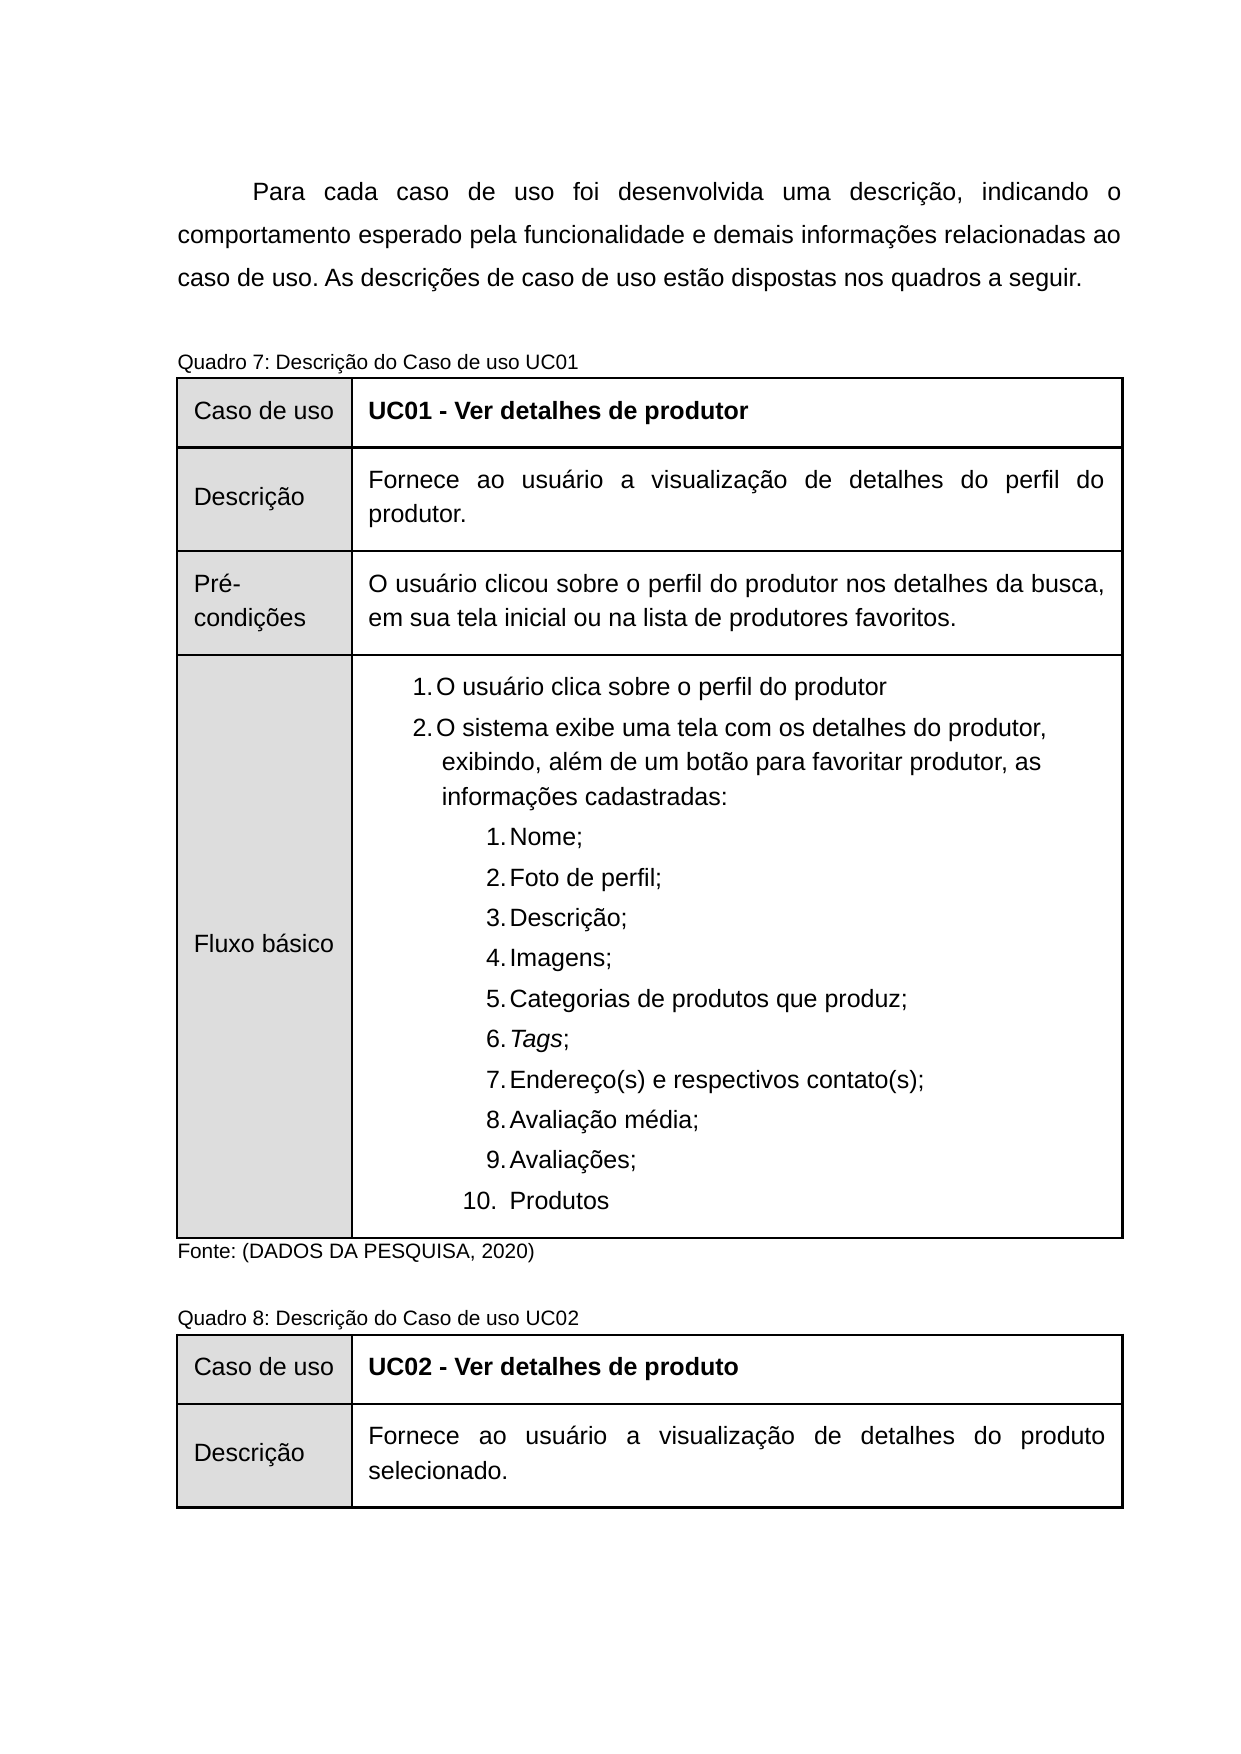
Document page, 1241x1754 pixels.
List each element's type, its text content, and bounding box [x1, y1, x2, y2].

table_cell Descrição [178, 1405, 351, 1506]
table_cell Pré-condições [178, 552, 351, 654]
table_cell Fluxo básico [178, 656, 351, 1237]
table_header Caso de uso [178, 1336, 351, 1403]
text Fonte: (DADOS DA PESQUISA, 2020) [177, 1239, 1122, 1263]
table_cell O usuário clicou sobre o perfil do produtor nos detalhes da busca, em sua tela inicial ou na lista de produtores favoritos. [353, 552, 1121, 654]
table_cell Fornece ao usuário a visualização de detalhes do produto selecionado. [353, 1405, 1121, 1506]
text Quadro 8: Descrição do Caso de uso UC02 [177, 1306, 1122, 1330]
table_header Caso de uso [178, 379, 351, 446]
table_header UC02 - Ver detalhes de produto [353, 1336, 1121, 1403]
table_cell Descrição [178, 449, 351, 550]
table_cell O usuário clica sobre o perfil do produtor O sistema exibe uma tela com os detalhes do produtor, exibindo, além de um botão para favoritar produtor, as informações cadastradas: Nome; Foto de perfil; Descrição; Imagens; Categorias de produtos que produz; Tags; Endereço(s) e respectivos contato(s); Avaliação média; Avaliações; Produtos [353, 656, 1121, 1237]
text Para cada caso de uso foi desenvolvida uma descrição, indicando o comportamento esperado pela funcionalidade e demais informações relacionadas ao caso de uso. As descrições de caso de uso estão dispostas nos quadros a seguir. [177, 177, 1122, 292]
text Quadro 7: Descrição do Caso de uso UC01 [177, 350, 1122, 374]
table_header UC01 - Ver detalhes de produtor [353, 379, 1121, 446]
table_cell Fornece ao usuário a visualização de detalhes do perfil do produtor. [353, 449, 1121, 550]
